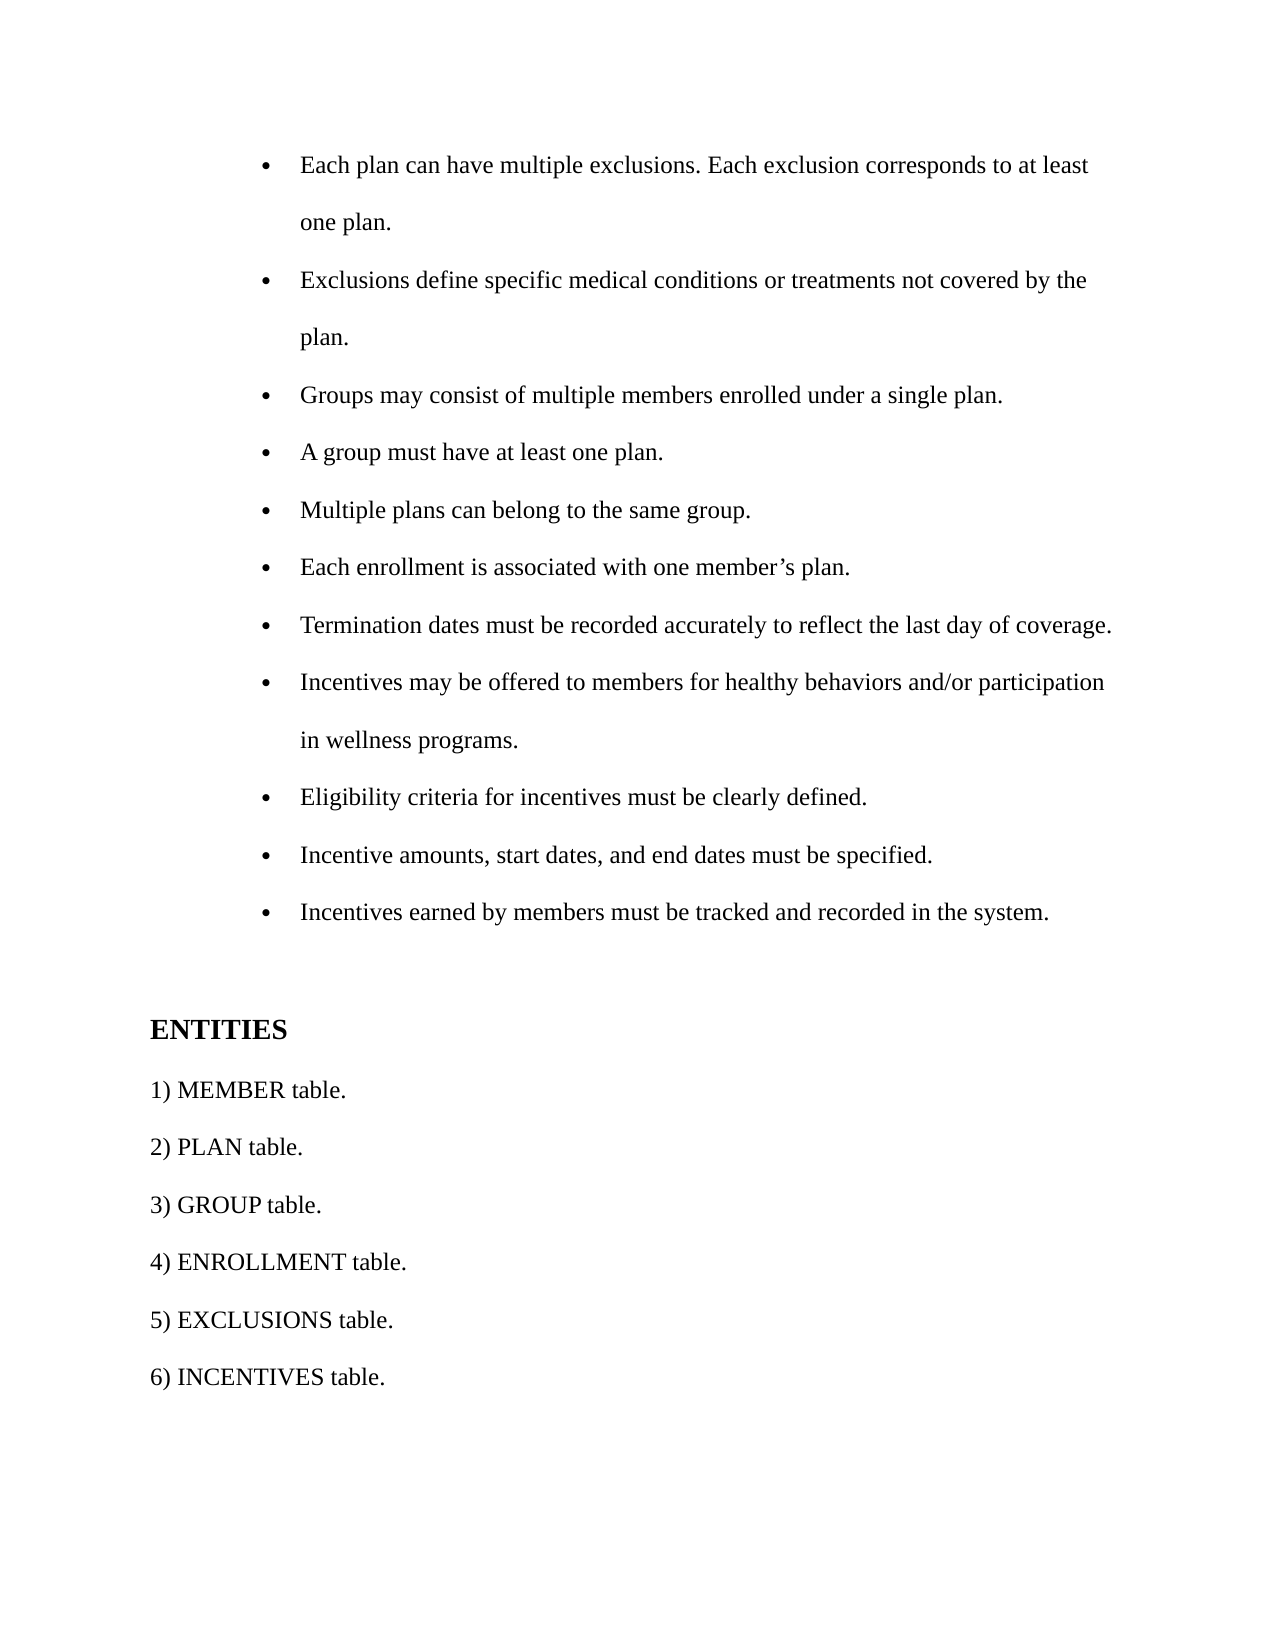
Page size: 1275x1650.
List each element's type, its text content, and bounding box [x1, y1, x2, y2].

list Eligibility criteria for incentives must be clearly defined. [262, 782, 1125, 811]
list Termination dates must be recorded accurately to reflect the last day of coverage. [262, 610, 1125, 639]
list Each enrollment is associated with one member’s plan. [262, 552, 1125, 581]
text 3) GROUP table. 4) ENROLLMENT table. 5) EXCLUSIONS table. [150, 1190, 1125, 1333]
list Exclusions define specific medical conditions or treatments not covered by the plan. [262, 265, 1125, 351]
text 6) INCENTIVES table. [150, 1362, 1125, 1391]
list Incentive amounts, start dates, and end dates must be specified. [262, 840, 1125, 869]
list A group must have at least one plan. [262, 437, 1125, 466]
list Multiple plans can belong to the same group. [262, 495, 1125, 524]
text ENTITIES 1) MEMBER table. 2) PLAN table. [150, 1012, 1125, 1161]
list Incentives may be offered to members for healthy behaviors and/or participation in wellness programs. [262, 667, 1125, 754]
list Incentives earned by members must be tracked and recorded in the system. [262, 897, 1125, 926]
list Each plan can have multiple exclusions. Each exclusion corresponds to at least one plan. [262, 150, 1125, 236]
list Groups may consist of multiple members enrolled under a single plan. [262, 380, 1125, 409]
